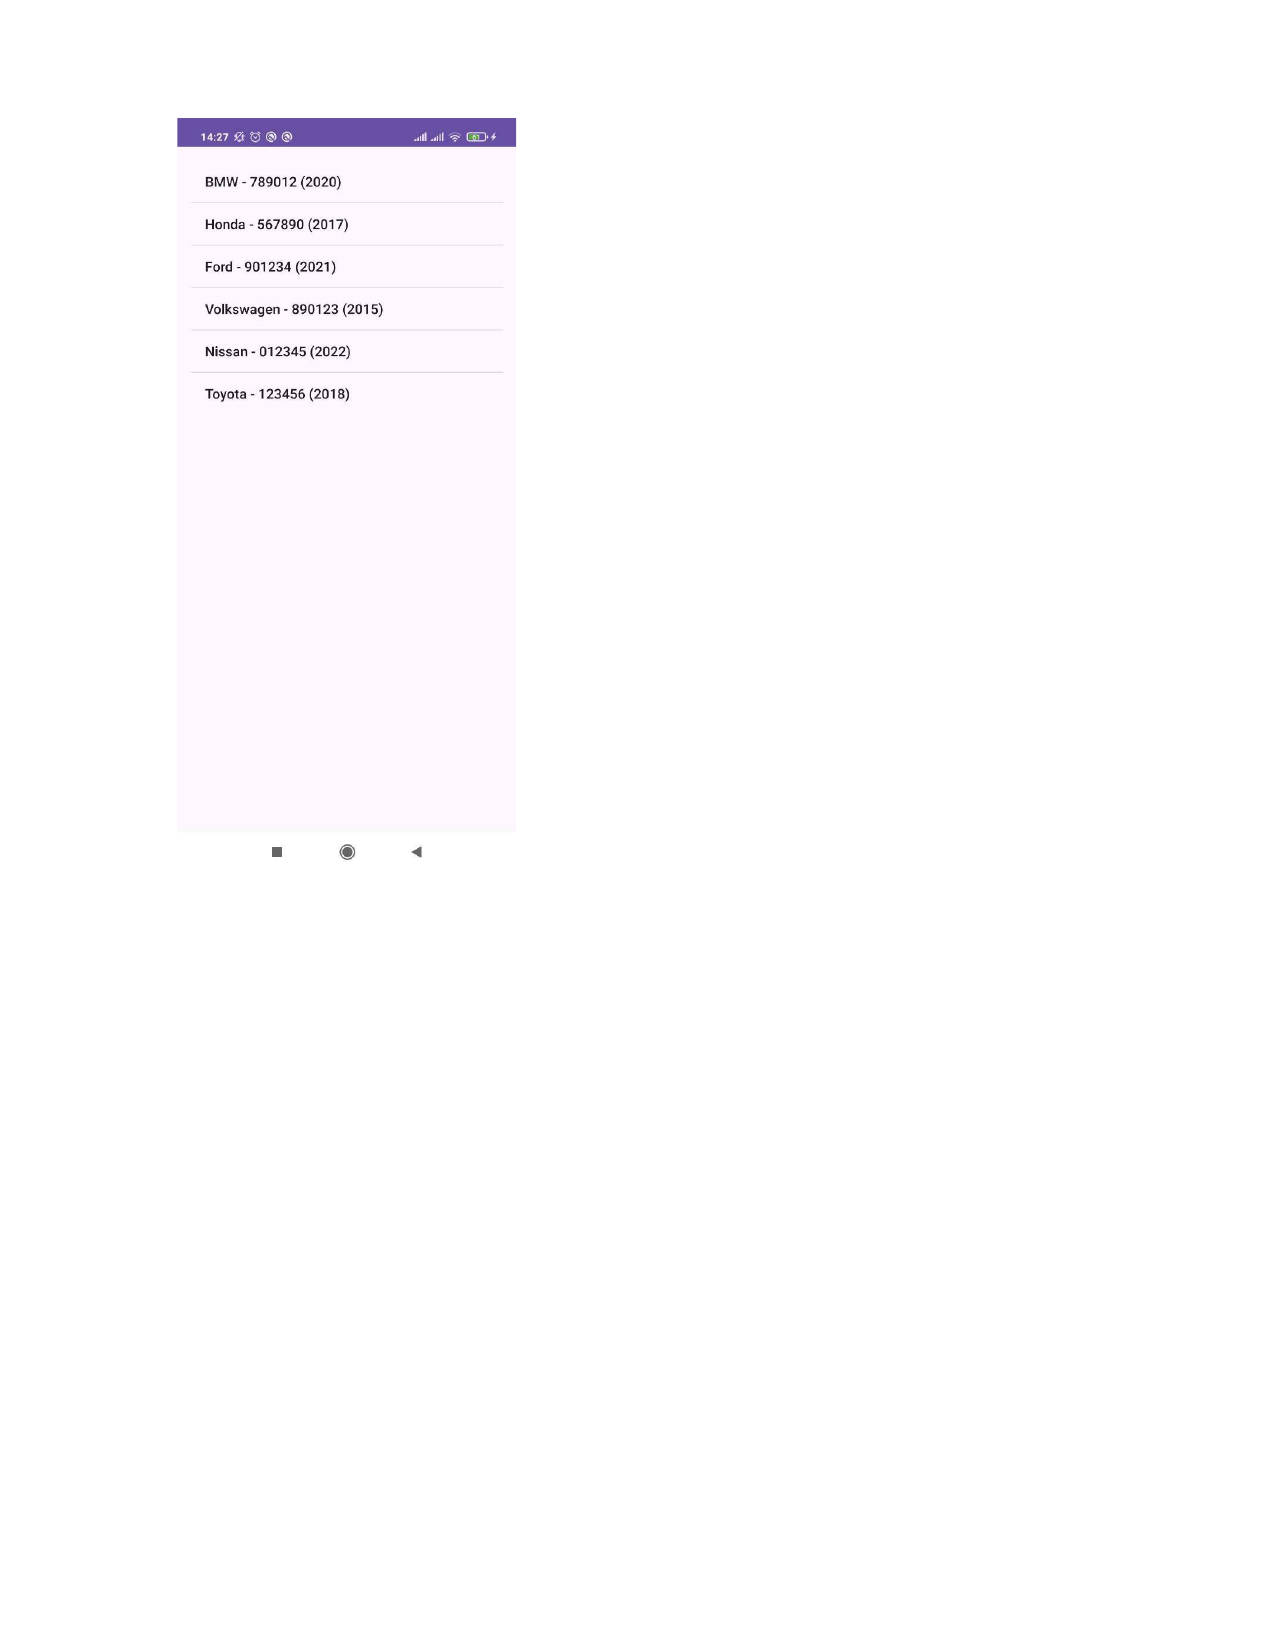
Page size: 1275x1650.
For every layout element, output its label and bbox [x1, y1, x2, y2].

picture [177, 118, 517, 872]
